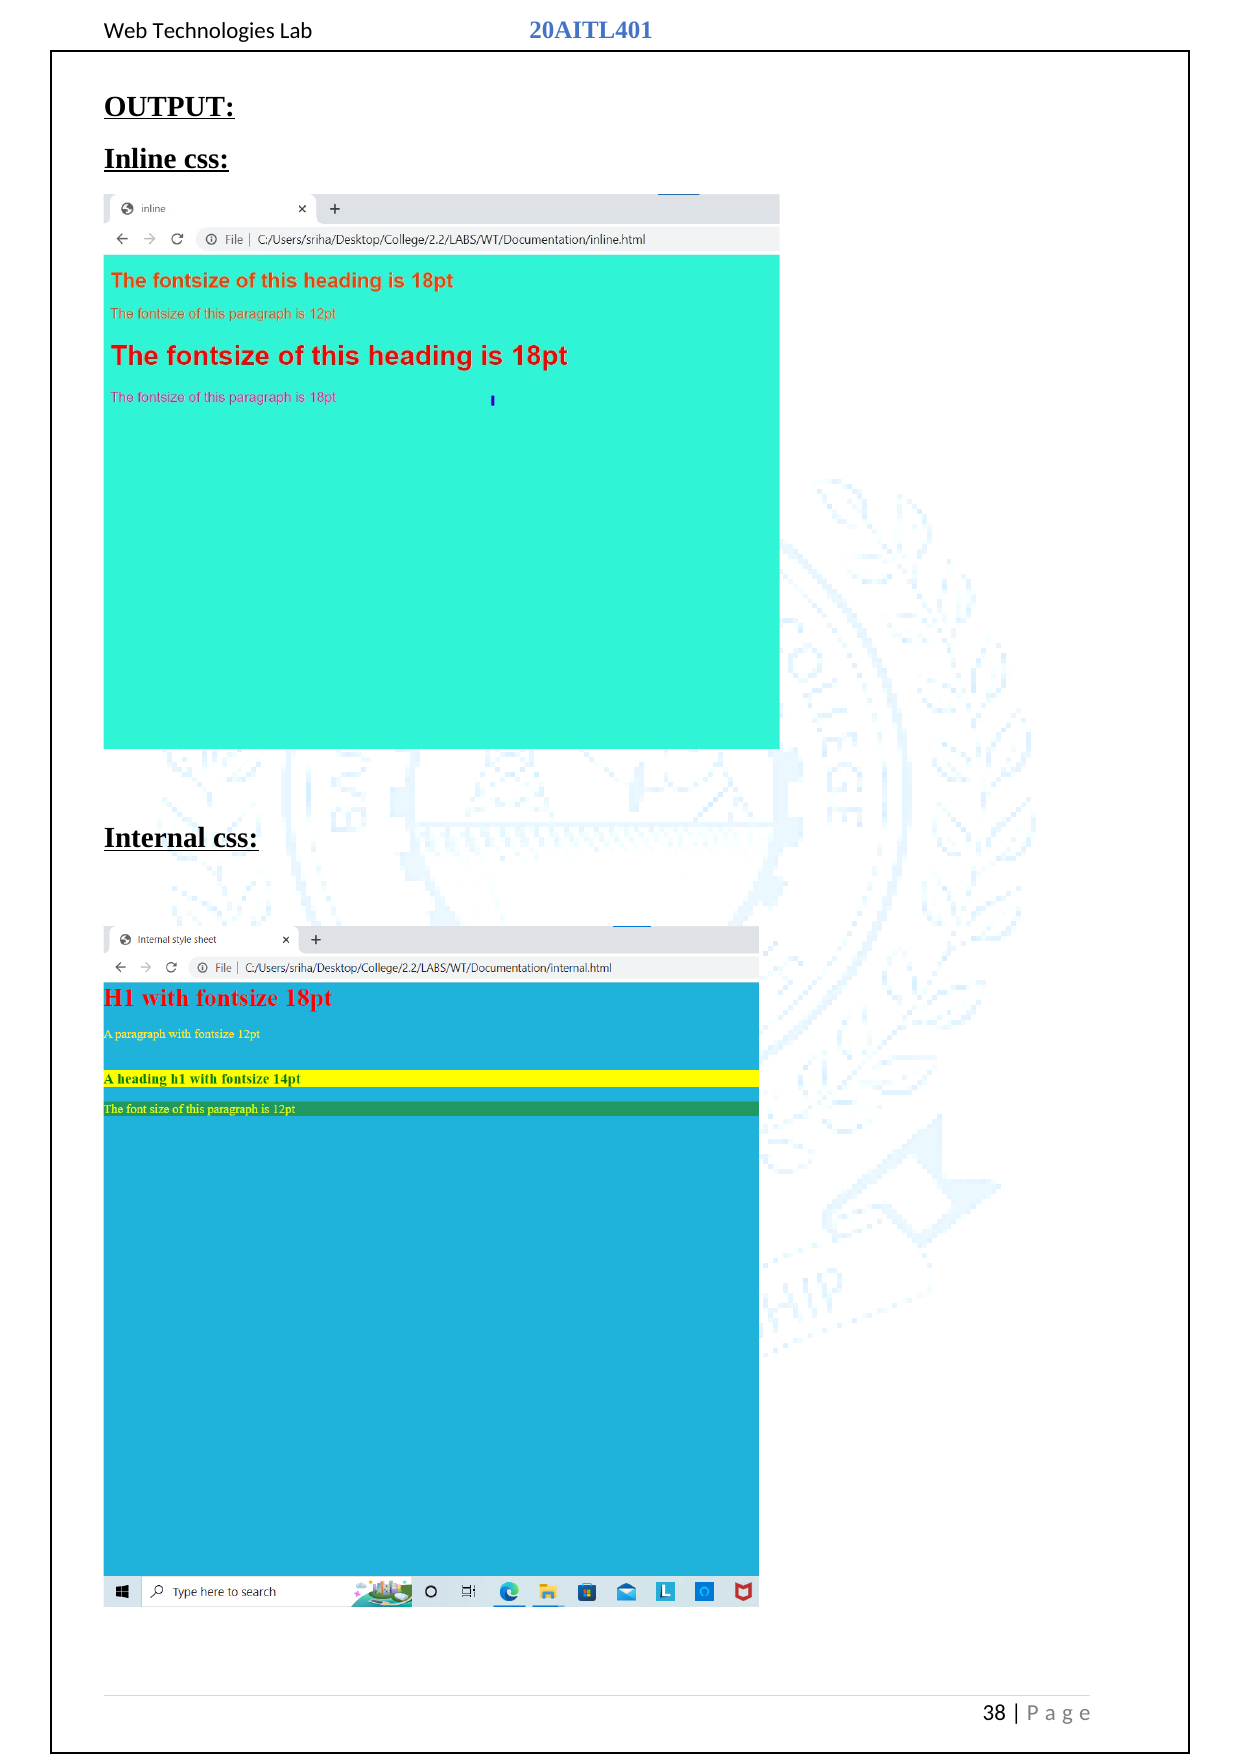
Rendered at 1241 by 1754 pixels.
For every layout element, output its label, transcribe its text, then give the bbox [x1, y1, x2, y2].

picture [103, 194, 780, 749]
text Inline css: [74, 141, 1090, 175]
picture [103, 926, 759, 1607]
text OUTPUT: [74, 89, 1090, 122]
text Internal css: [74, 821, 1090, 854]
